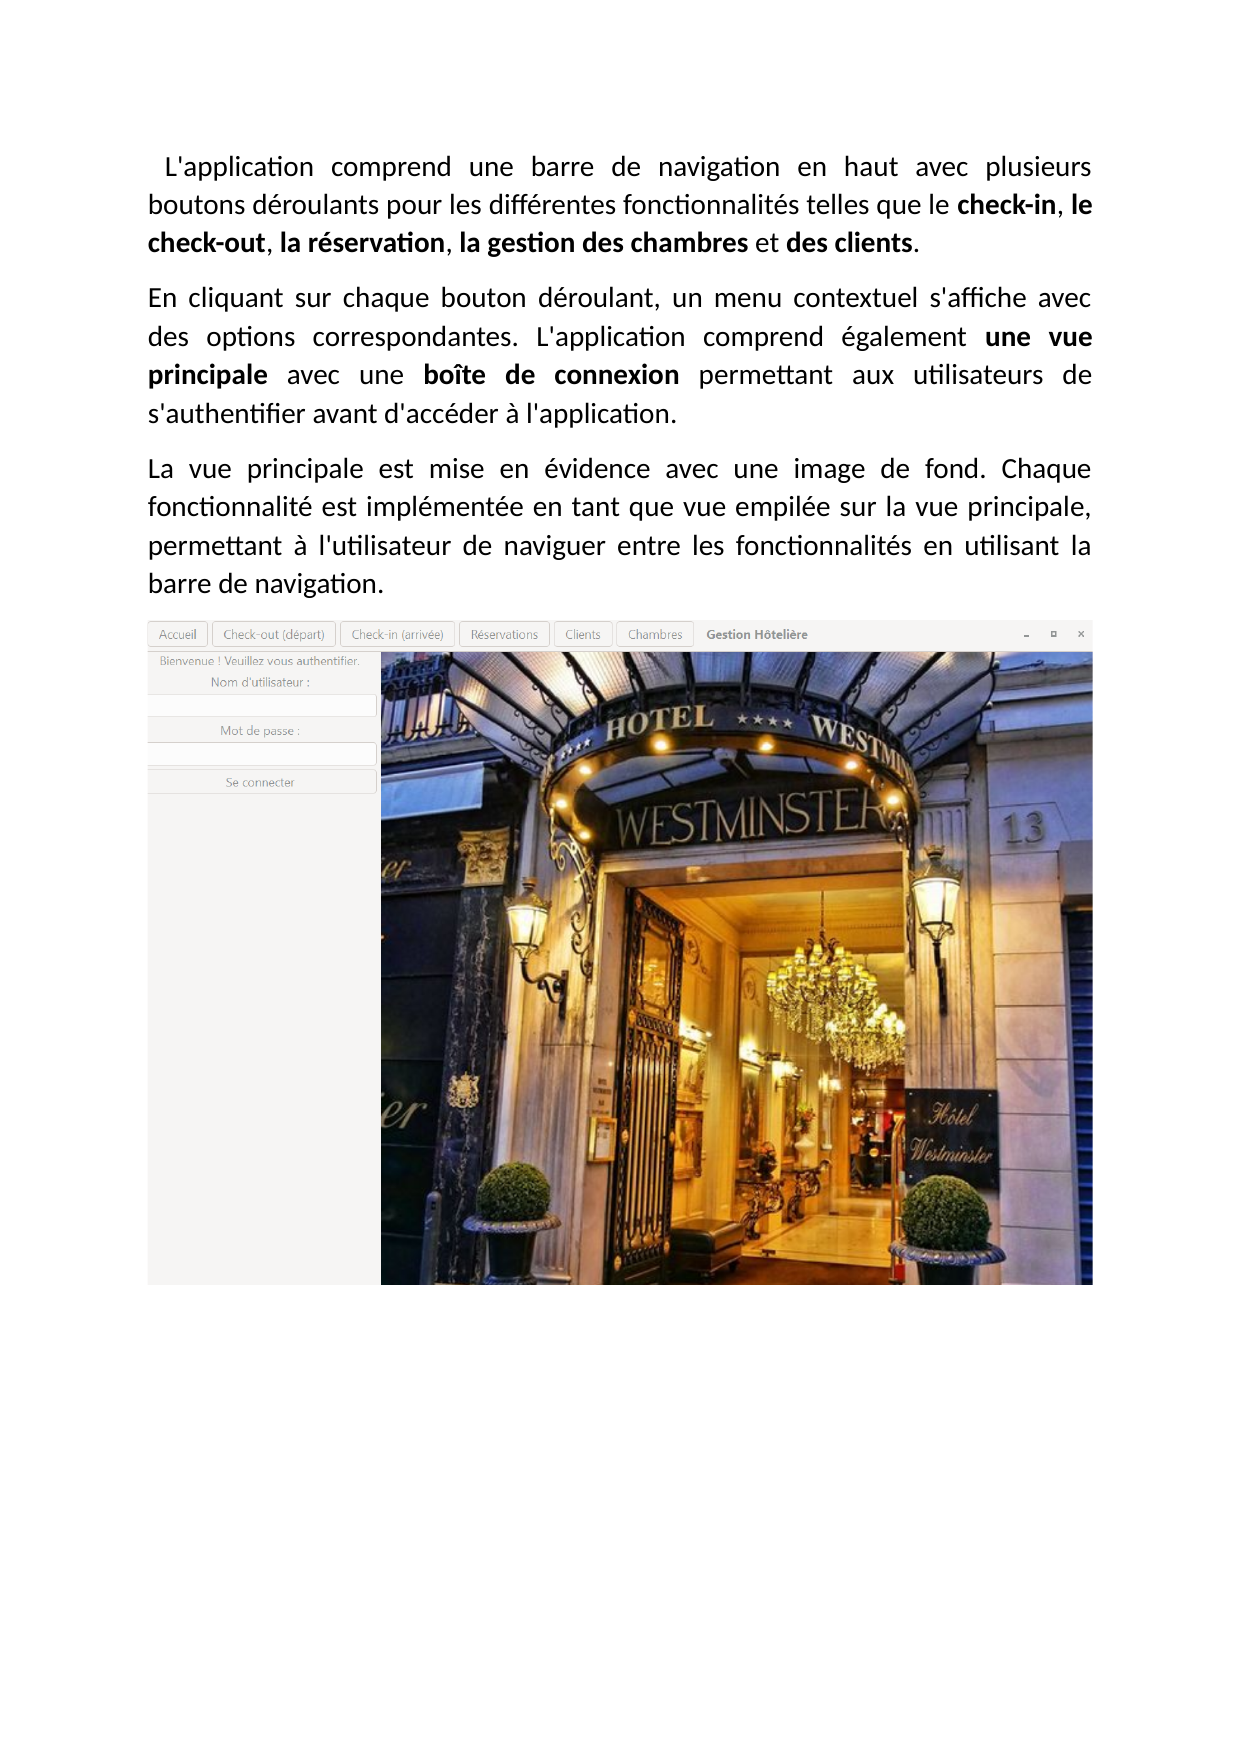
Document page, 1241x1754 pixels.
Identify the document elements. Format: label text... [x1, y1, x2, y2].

picture [147, 620, 1093, 1285]
text La vue principale est mise en évidence avec une image de fond. Chaque fonctionnalité est implémentée en tant que vue empilée sur la vue principale, permettant à l'utilisateur de naviguer entre les fonctionnalités en utilisant la barre de navigation. [148, 450, 1093, 601]
text En cliquant sur chaque bouton déroulant, un menu contextuel s'affiche avec des options correspondantes. L'application comprend également une vue principale avec une boîte de connexion permettant aux utilisateurs de s'authentifier avant d'accéder à l'application. [148, 279, 1093, 431]
text L'application comprend une barre de navigation en haut avec plusieurs boutons déroulants pour les différentes fonctionnalités telles que le check-in, le check-out, la réservation, la gestion des chambres et des clients. [148, 148, 1093, 260]
